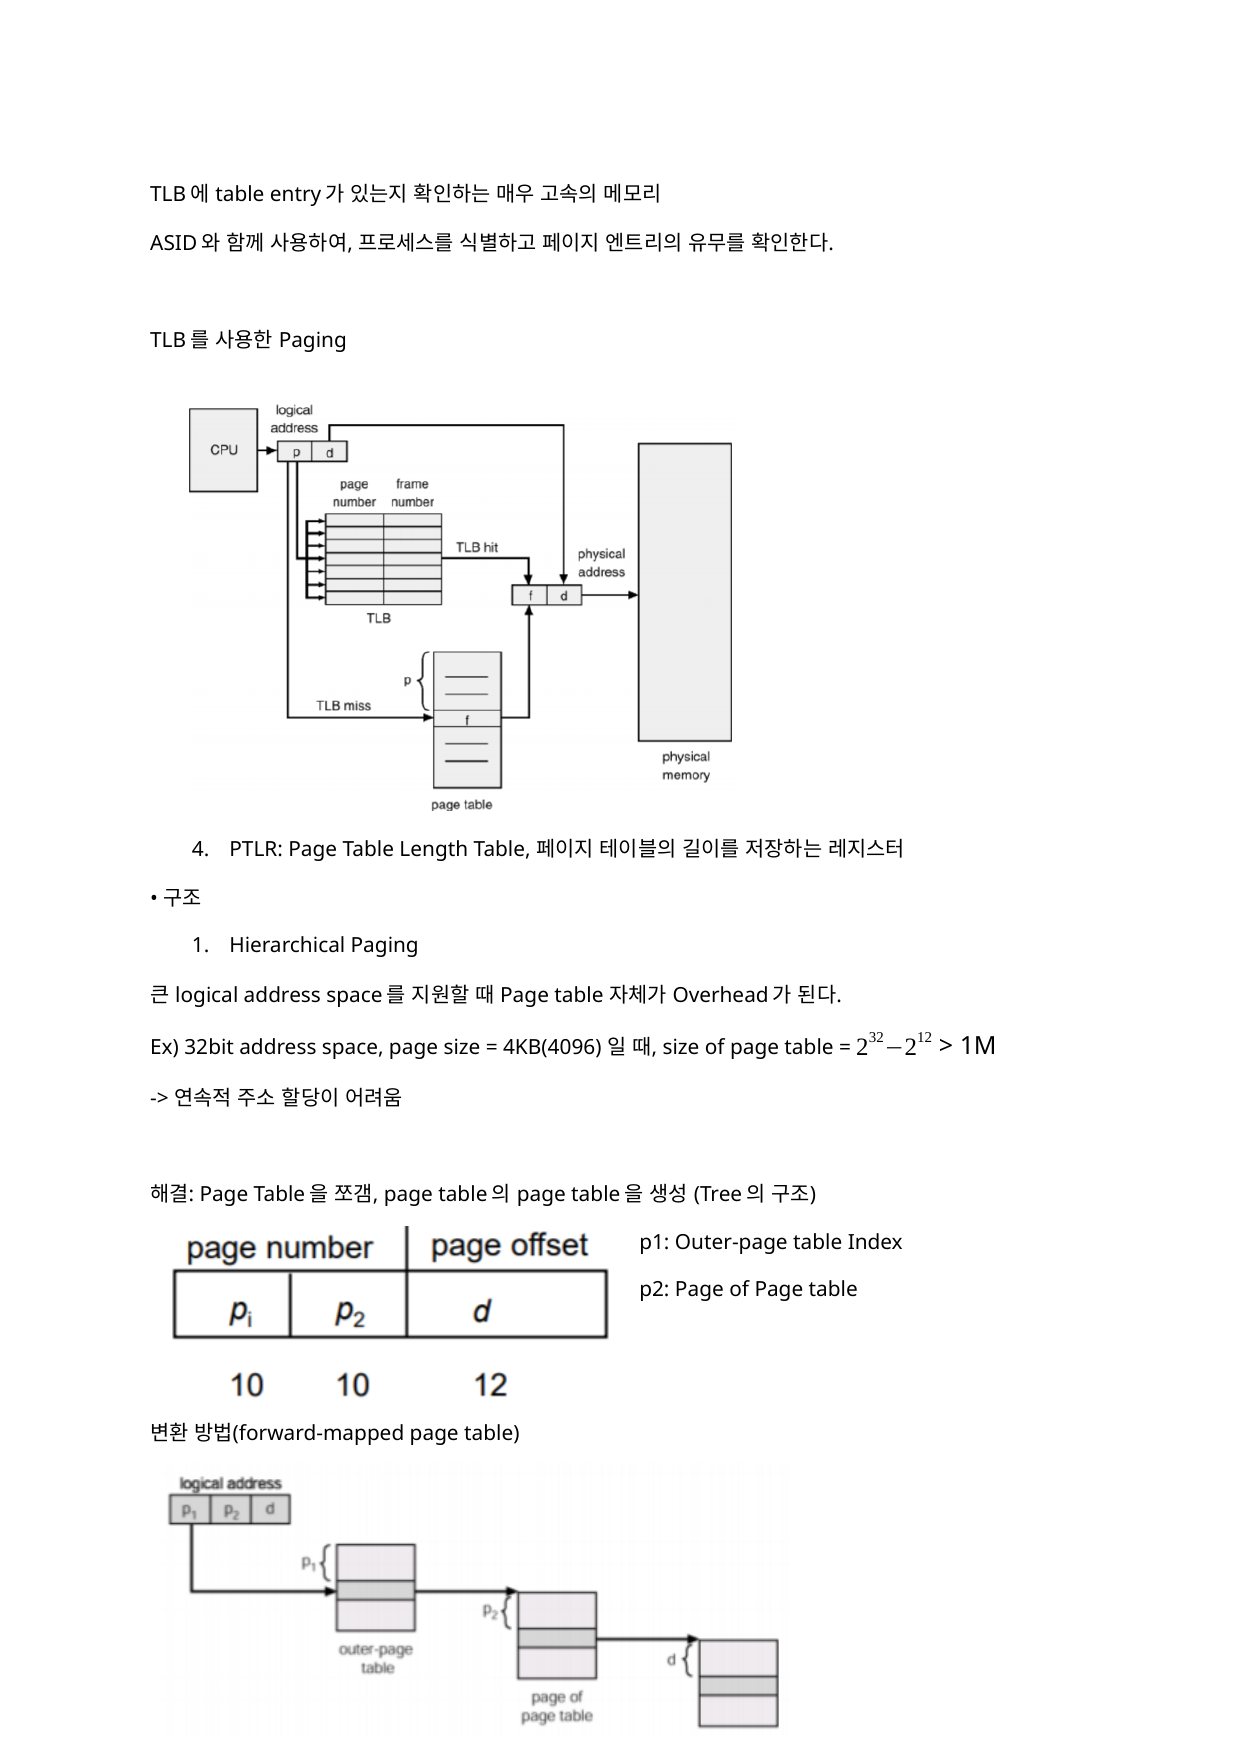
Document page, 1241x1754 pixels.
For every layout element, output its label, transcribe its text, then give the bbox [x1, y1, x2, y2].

list Hierarchical Paging [192, 931, 1090, 959]
picture [150, 1226, 621, 1409]
text -> 연속적 주소 할당이 어려움 [150, 1081, 1090, 1111]
text TLB를 사용한 Paging [150, 323, 1090, 353]
text 변환 방법(forward-mapped page table) [150, 1416, 1090, 1446]
picture [150, 1456, 803, 1754]
text p1: Outer-page table Index [621, 1227, 1090, 1255]
text • 구조 [150, 881, 1090, 912]
text ASID와 함께 사용하여, 프로세스를 식별하고 페이지 엔트리의 유무를 확인한다. [150, 227, 1090, 257]
picture [160, 390, 745, 811]
text p2: Page of Page table [621, 1274, 1090, 1302]
text 해결: Page Table을 쪼갬, page table의 page table을 생성 (Tree의 구조) [150, 1177, 1090, 1208]
text 큰 logical address space를 지원할 때 Page table 자체가 Overhead가 된다. [150, 978, 1090, 1008]
text TLB에 table entry가 있는지 확인하는 매우 고속의 메모리 [150, 177, 1090, 207]
text Ex) 32bit address space, page size = 4KB(4096) 일 때, size of page table = > 1M [150, 1027, 1090, 1061]
